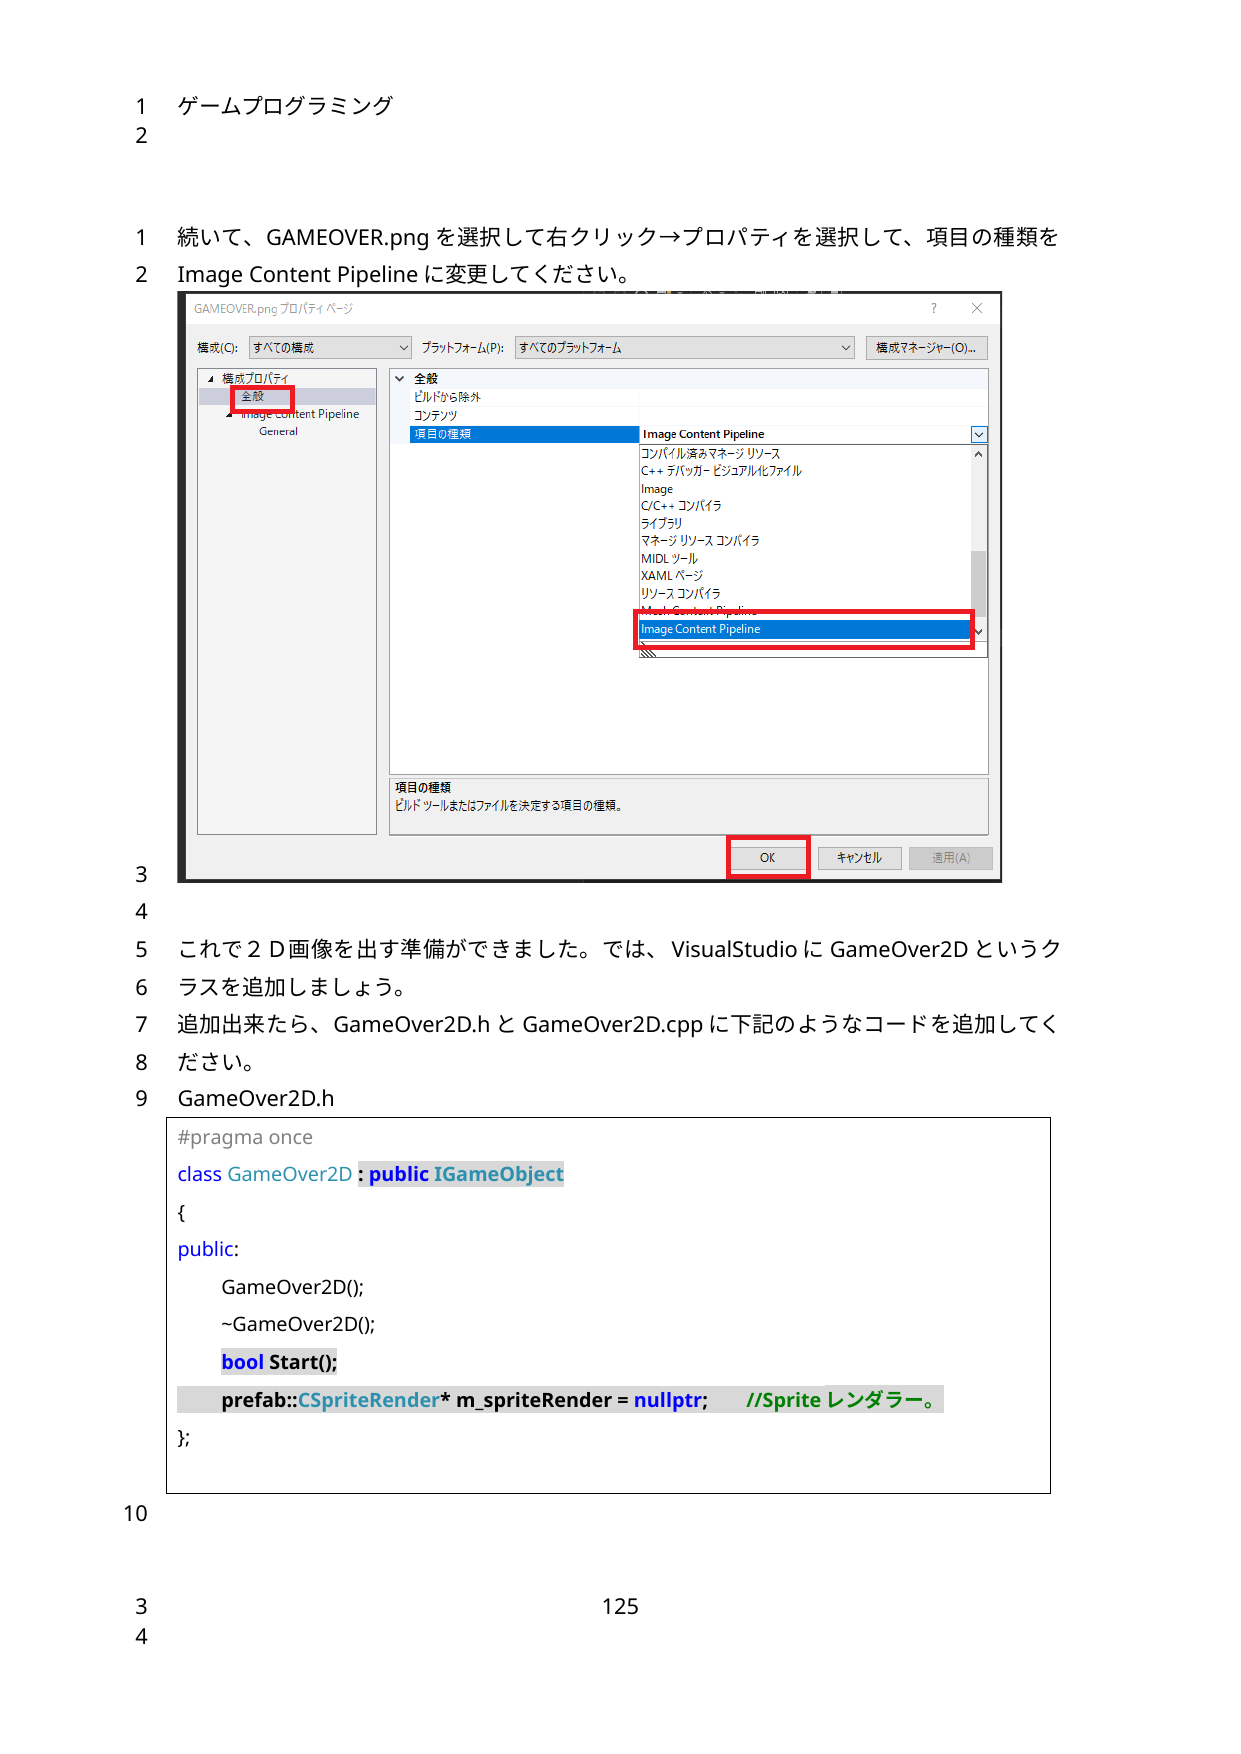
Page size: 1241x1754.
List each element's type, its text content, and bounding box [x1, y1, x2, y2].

text GameOver2D.h [177, 1079, 1063, 1117]
text 続いて、GAMEOVER.pngを選択して右クリック→プロパティを選択して、項目の種類をImage Content Pipelineに変更してください。 [177, 217, 1063, 292]
text 追加出来たら、GameOver2D.hとGameOver2D.cppに下記のようなコードを追加してください。 [177, 1004, 1063, 1079]
table_header #pragma once class GameOver2D : public IGameObject { public: GameOver2D(); ~GameOver2D(); bool Start(); prefab::CSpriteRender* m_spriteRender = nullptr; //Spriteレンダラー。 }; [167, 1118, 1050, 1493]
text これで２Ｄ画像を出す準備ができました。では、VisualStudioにGameOver2Dというクラスを追加しましょう。 [177, 929, 1063, 1004]
picture [177, 291, 1003, 883]
